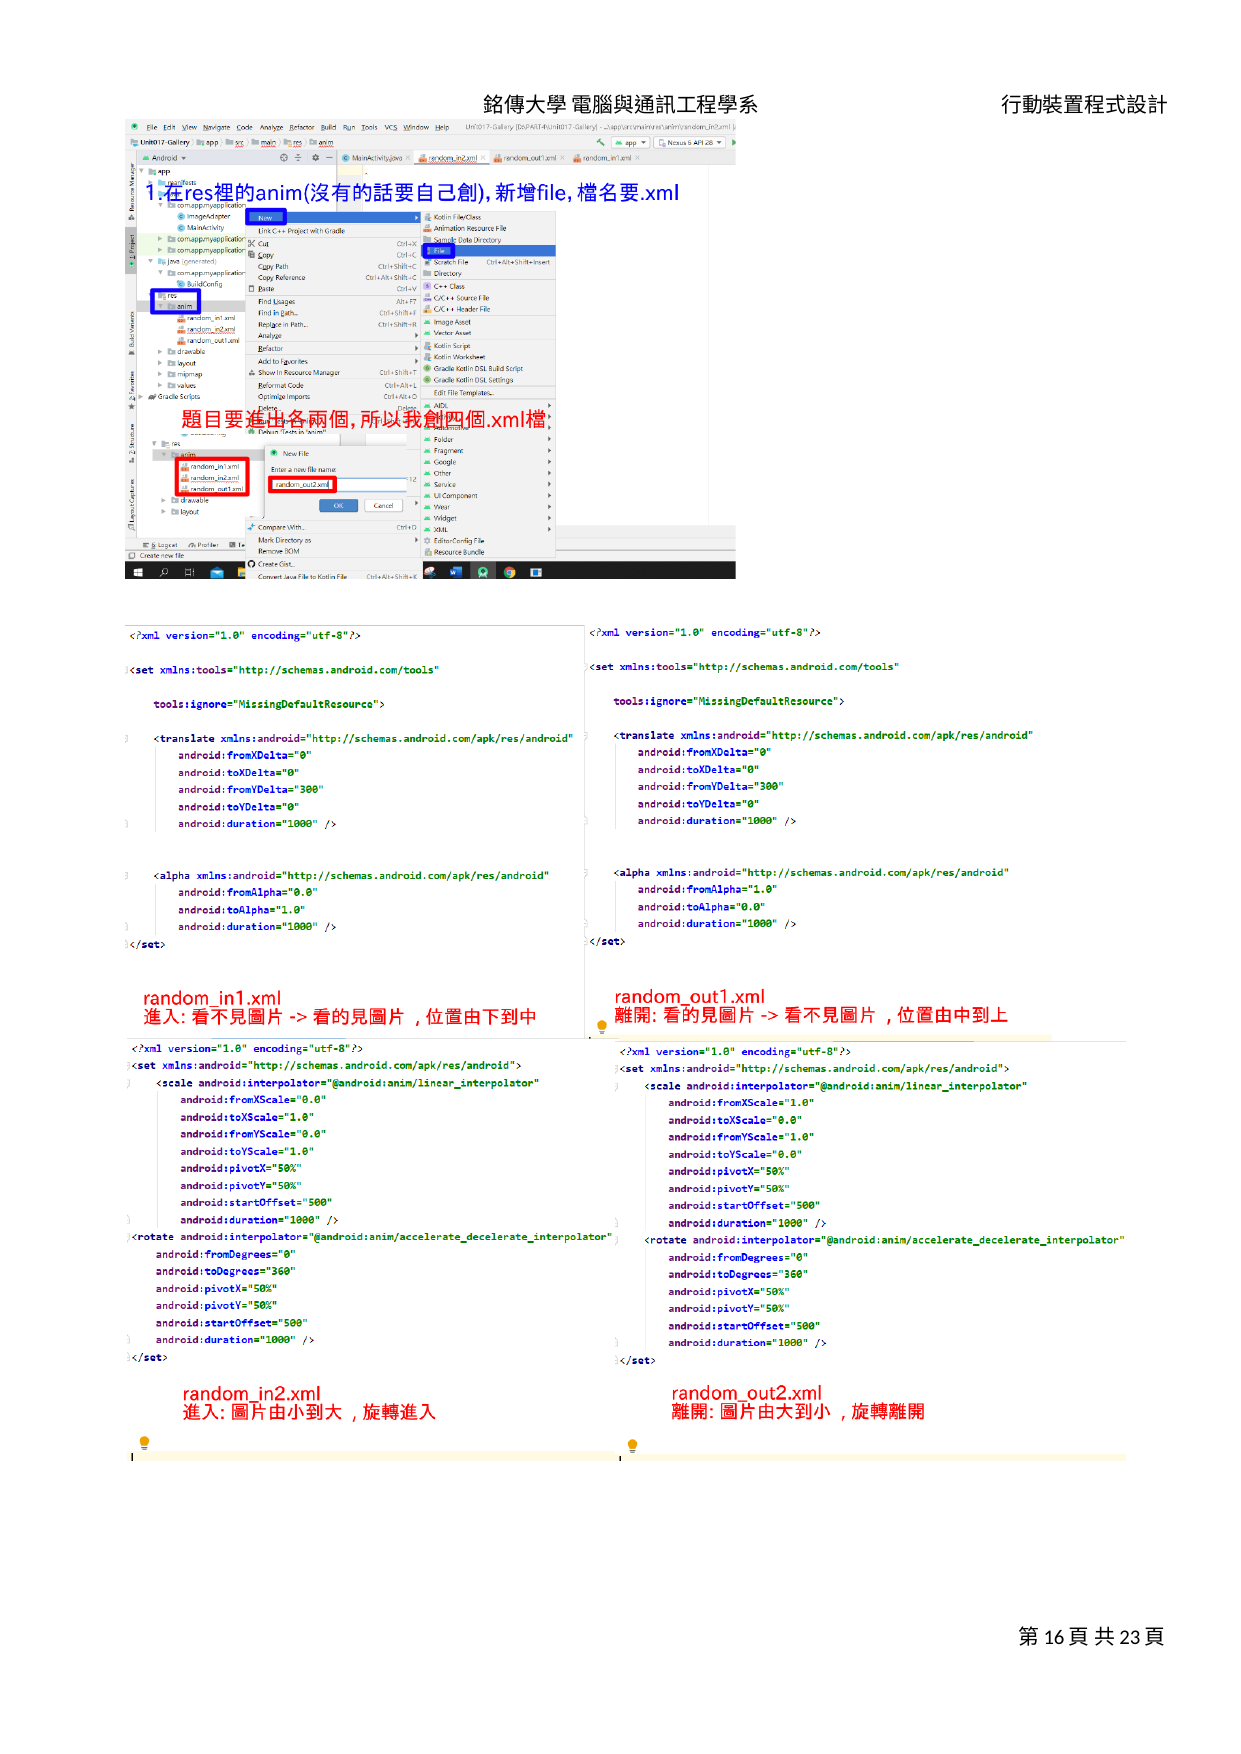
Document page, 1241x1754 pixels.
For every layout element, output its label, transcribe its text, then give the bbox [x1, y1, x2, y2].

picture [125, 625, 1127, 1461]
picture [125, 119, 736, 579]
